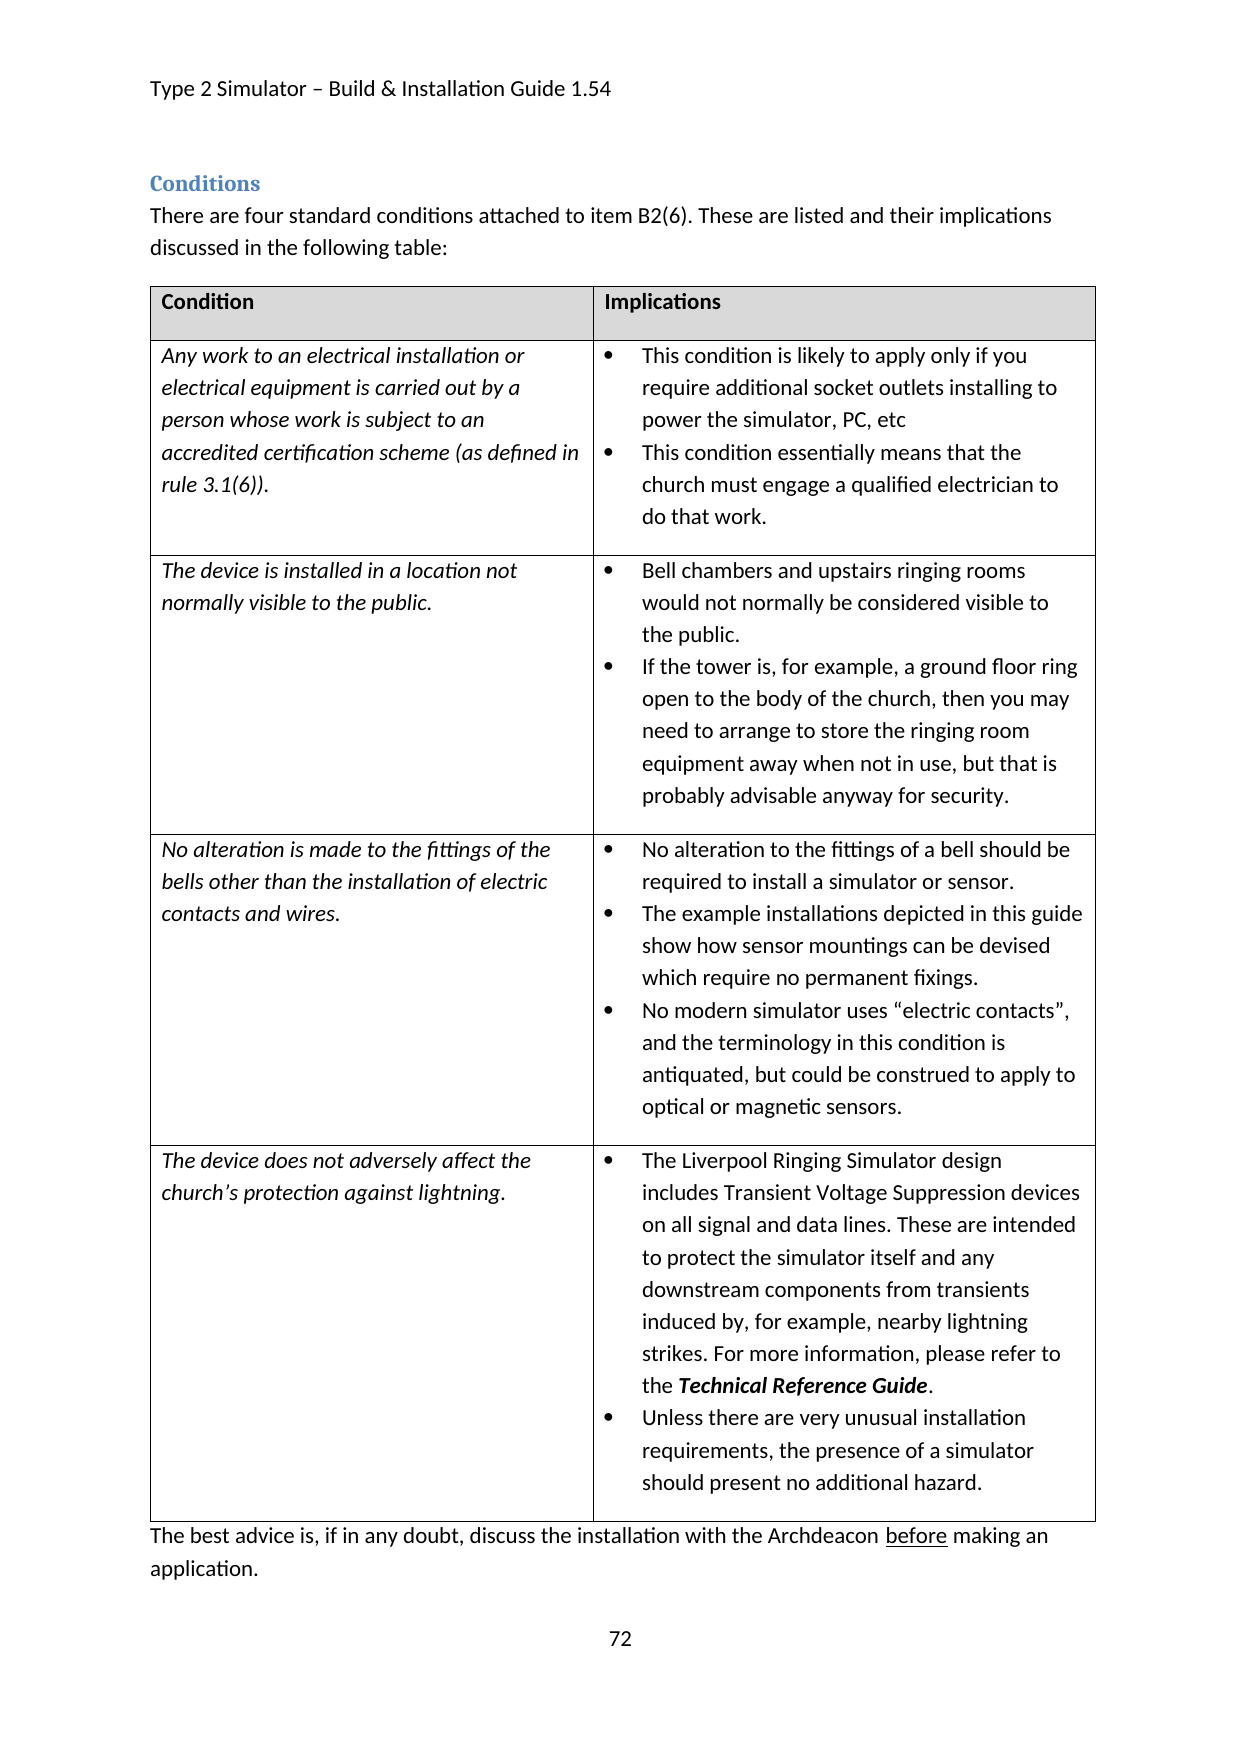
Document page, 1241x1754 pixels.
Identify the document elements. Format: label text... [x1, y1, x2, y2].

table_cell The device does not adversely affect the church’s protection against lightning. [151, 1146, 593, 1521]
table_header Condition [151, 287, 593, 340]
table_cell The device is installed in a location not normally visible to the public. [151, 556, 593, 834]
text The best advice is, if in any doubt, discuss the installation with the Archdeacon before making an application. [150, 1522, 1090, 1582]
table_cell Any work to an electrical installation or electrical equipment is carried out by a person whose work is subject to an accredited certification scheme (as defined in rule 3.1(6)). [151, 341, 593, 555]
table_cell No alteration is made to the fittings of the bells other than the installation of electric contacts and wires. [151, 835, 593, 1145]
table_cell The Liverpool Ringing Simulator design includes Transient Voltage Suppression devices on all signal and data lines. These are intended to protect the simulator itself and any downstream components from transients induced by, for example, nearby lightning strikes. For more information, please refer to the Technical Reference Guide. Unless there are very unusual installation requirements, the presence of a simulator should present no additional hazard. [594, 1146, 1095, 1521]
table_cell Bell chambers and upstairs ringing rooms would not normally be considered visible to the public. If the tower is, for example, a ground floor ring open to the body of the church, then you may need to arrange to store the ringing room equipment away when not in use, but that is probably advisable anyway for security. [594, 556, 1095, 834]
table_cell No alteration to the fittings of a bell should be required to install a simulator or sensor. The example installations depicted in this guide show how sensor mountings can be devised which require no permanent fixings. No modern simulator uses “electric contacts”, and the terminology in this condition is antiquated, but could be construed to apply to optical or magnetic sensors. [594, 835, 1095, 1145]
table_header Implications [594, 287, 1095, 340]
table_cell This condition is likely to apply only if you require additional socket outlets installing to power the simulator, PC, etc This condition essentially means that the church must engage a qualified electrician to do that work. [594, 341, 1095, 555]
subtitle Conditions [150, 171, 1090, 197]
text There are four standard conditions attached to item B2(6). These are listed and their implications discussed in the following table: [150, 201, 1090, 261]
